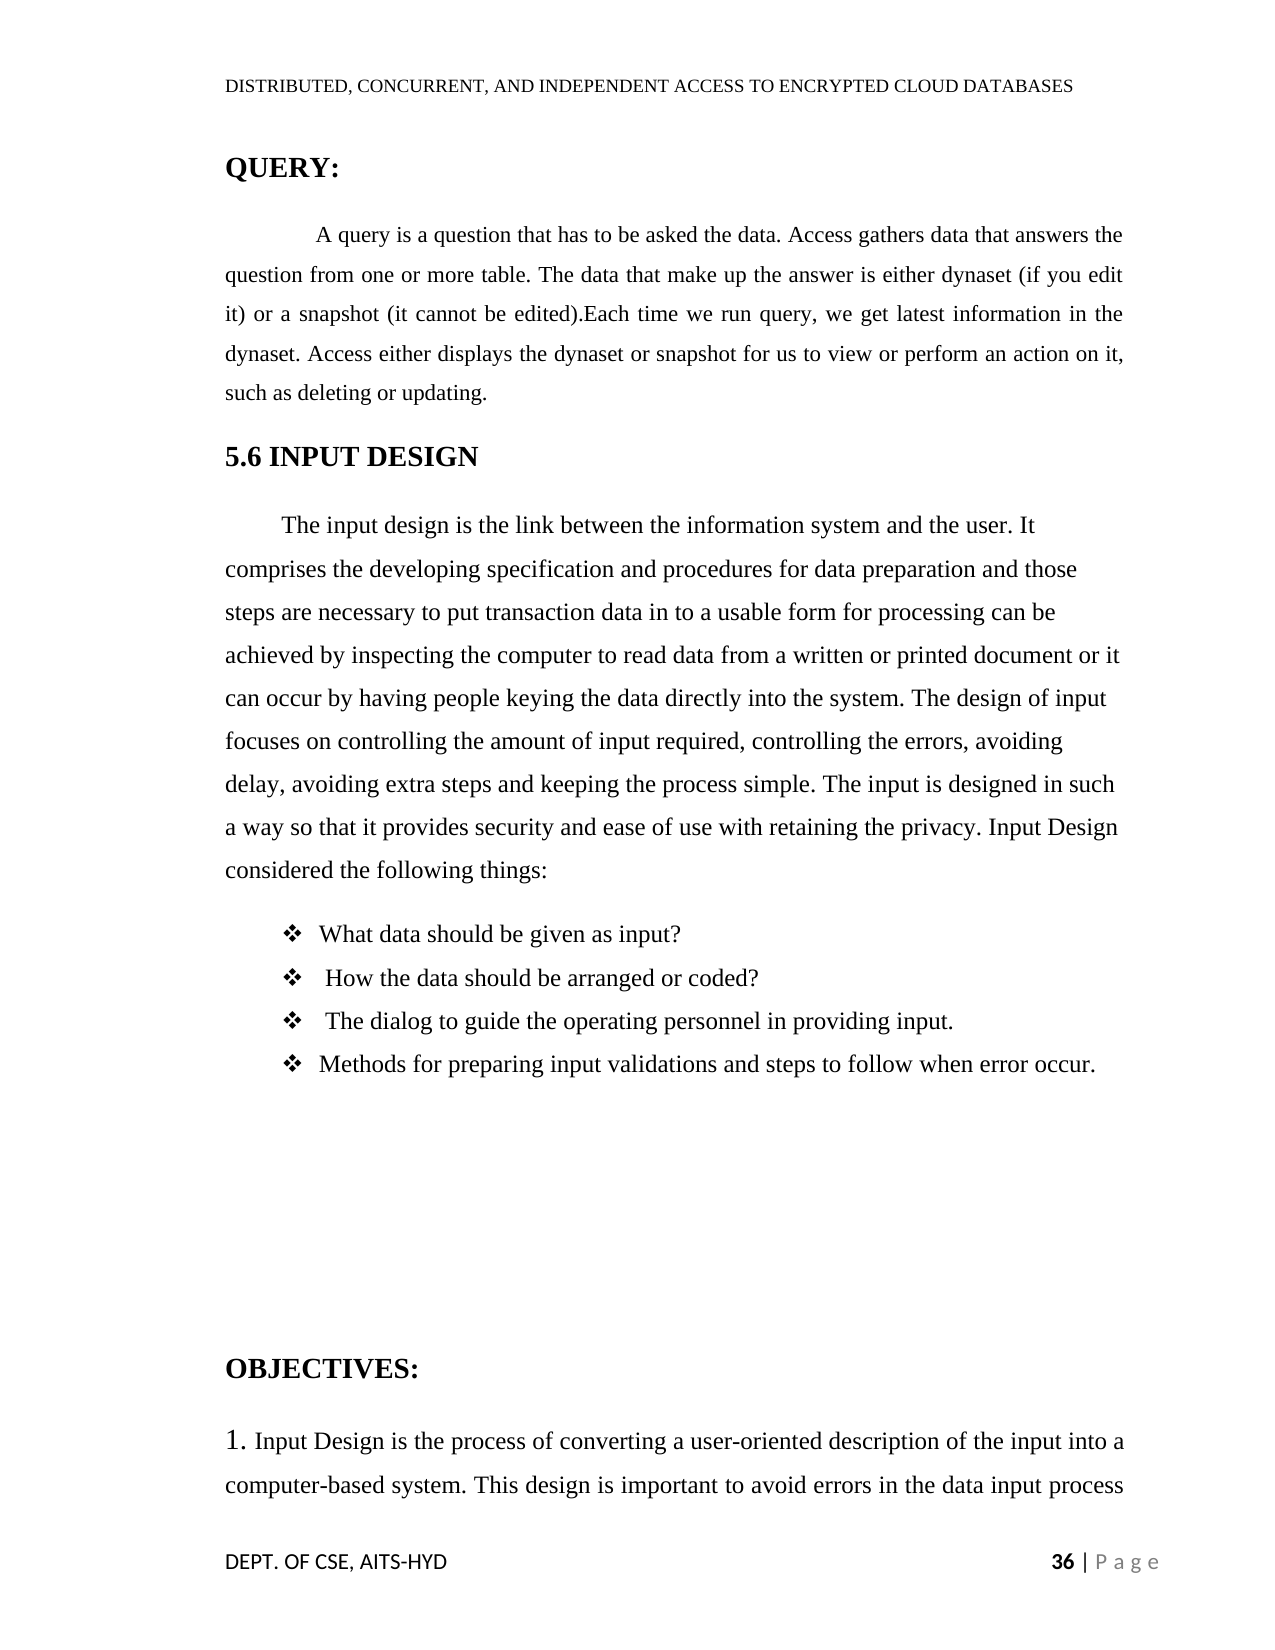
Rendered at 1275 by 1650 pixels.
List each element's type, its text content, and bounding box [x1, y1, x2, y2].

text A query is a question that has to be asked the data. Access gathers data that answers the question from one or more table. The data that make up the answer is either dynaset (if you edit it) or a snapshot (it cannot be edited).Each time we run query, we get latest information in the dynaset. Access either displays the dynaset or snapshot for us to view or perform an action on it, such as deleting or updating. [225, 221, 1125, 405]
text 5.6 INPUT DESIGN [225, 439, 1125, 473]
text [225, 1422, 1125, 1498]
text QUERY: [225, 150, 1125, 183]
list The dialog to guide the operating personnel in providing input. [281, 1006, 1125, 1034]
list How the data should be arranged or coded? [281, 963, 1125, 991]
list What data should be given as input? [281, 919, 1125, 948]
text The input design is the link between the information system and the user. It comprises the developing specification and procedures for data preparation and those steps are necessary to put transaction data in to a usable form for processing can be achieved by inspecting the computer to read data from a written or printed document or it can occur by having people keying the data directly into the system. The design of input focuses on controlling the amount of input required, controlling the errors, avoiding delay, avoiding extra steps and keeping the process simple. The input is designed in such a way so that it provides security and ease of use with retaining the privacy. Input Design considered the following things: [225, 511, 1125, 884]
text OBJECTIVES: [225, 1351, 1125, 1384]
list Methods for preparing input validations and steps to follow when error occur. [281, 1049, 1125, 1078]
